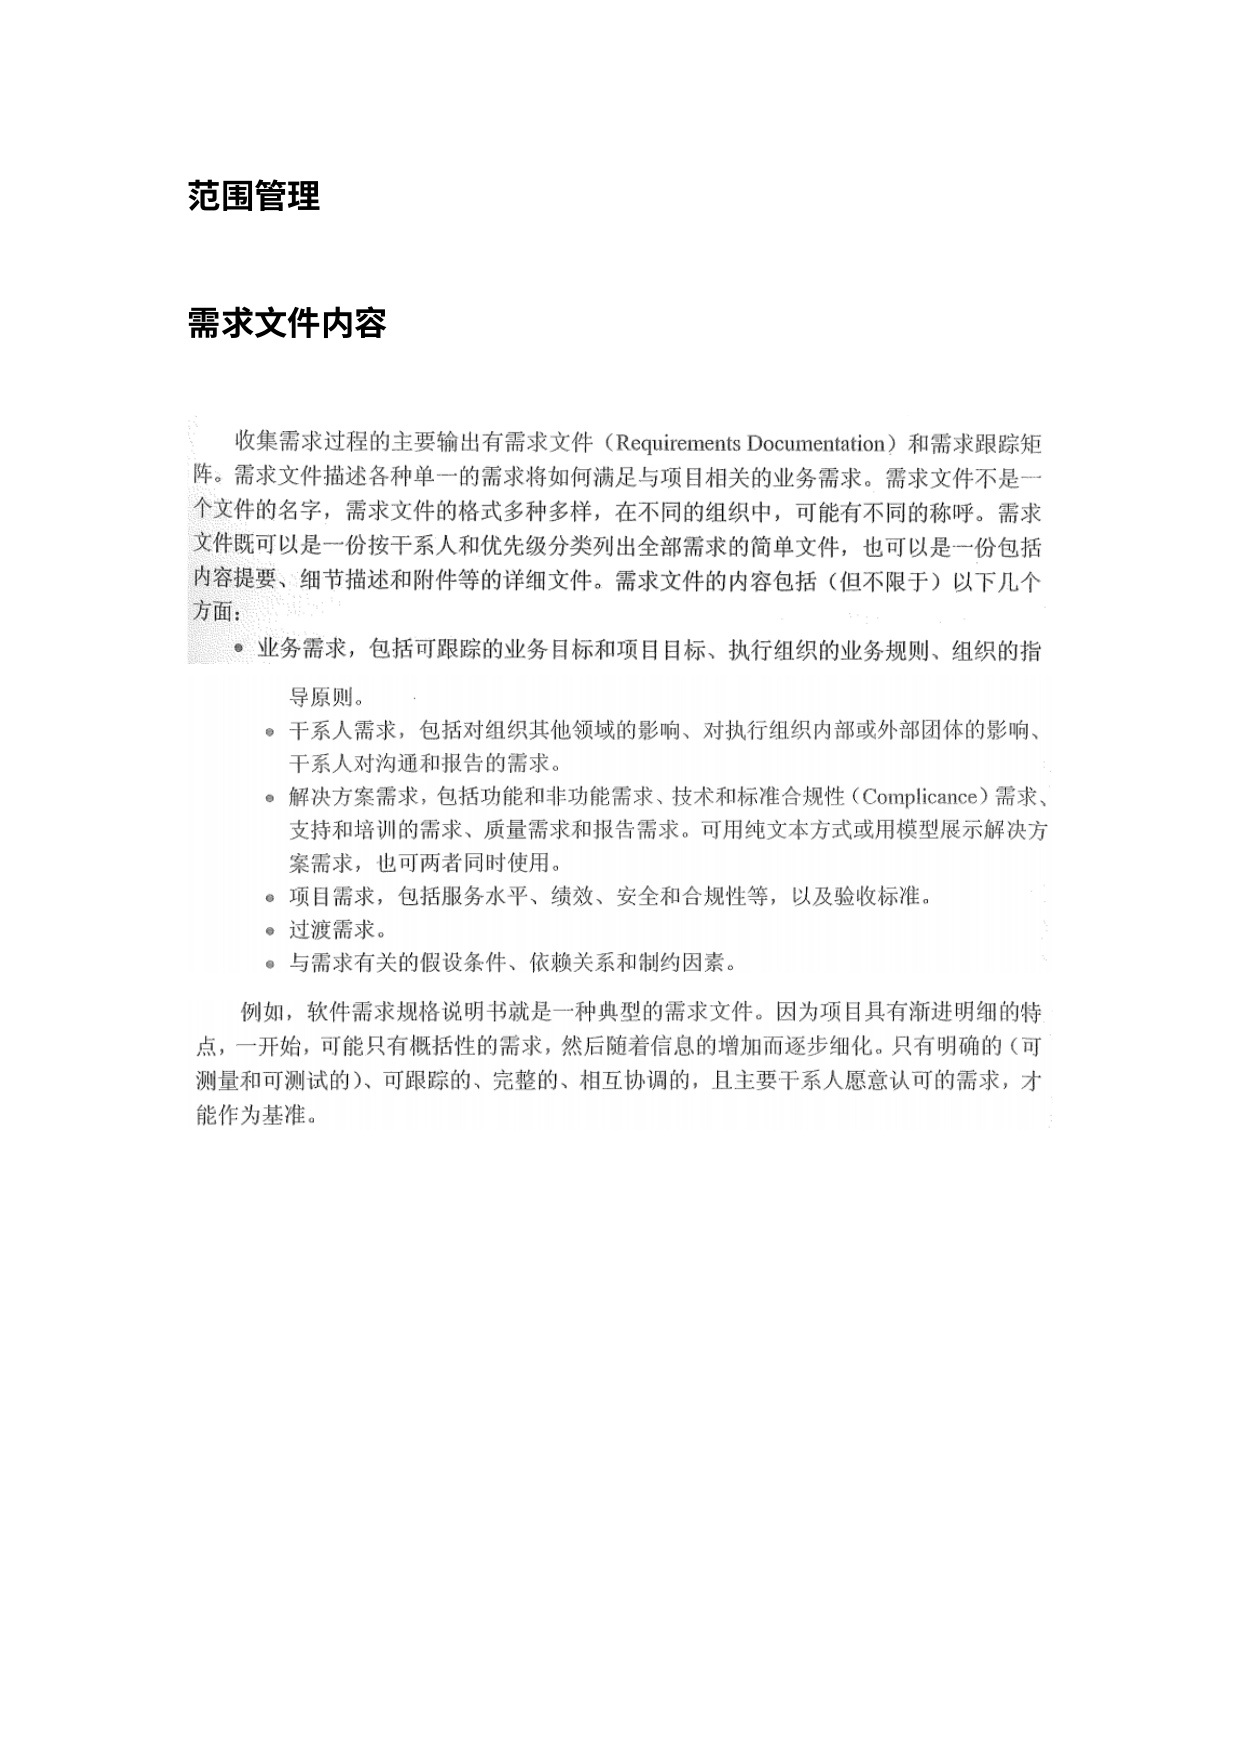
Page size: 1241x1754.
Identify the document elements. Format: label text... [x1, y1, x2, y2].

subtitle 范围管理 [187, 162, 1053, 227]
picture [187, 675, 1053, 973]
subtitle 需求文件内容 [187, 289, 1053, 354]
picture [187, 1000, 1053, 1130]
picture [187, 415, 1052, 664]
